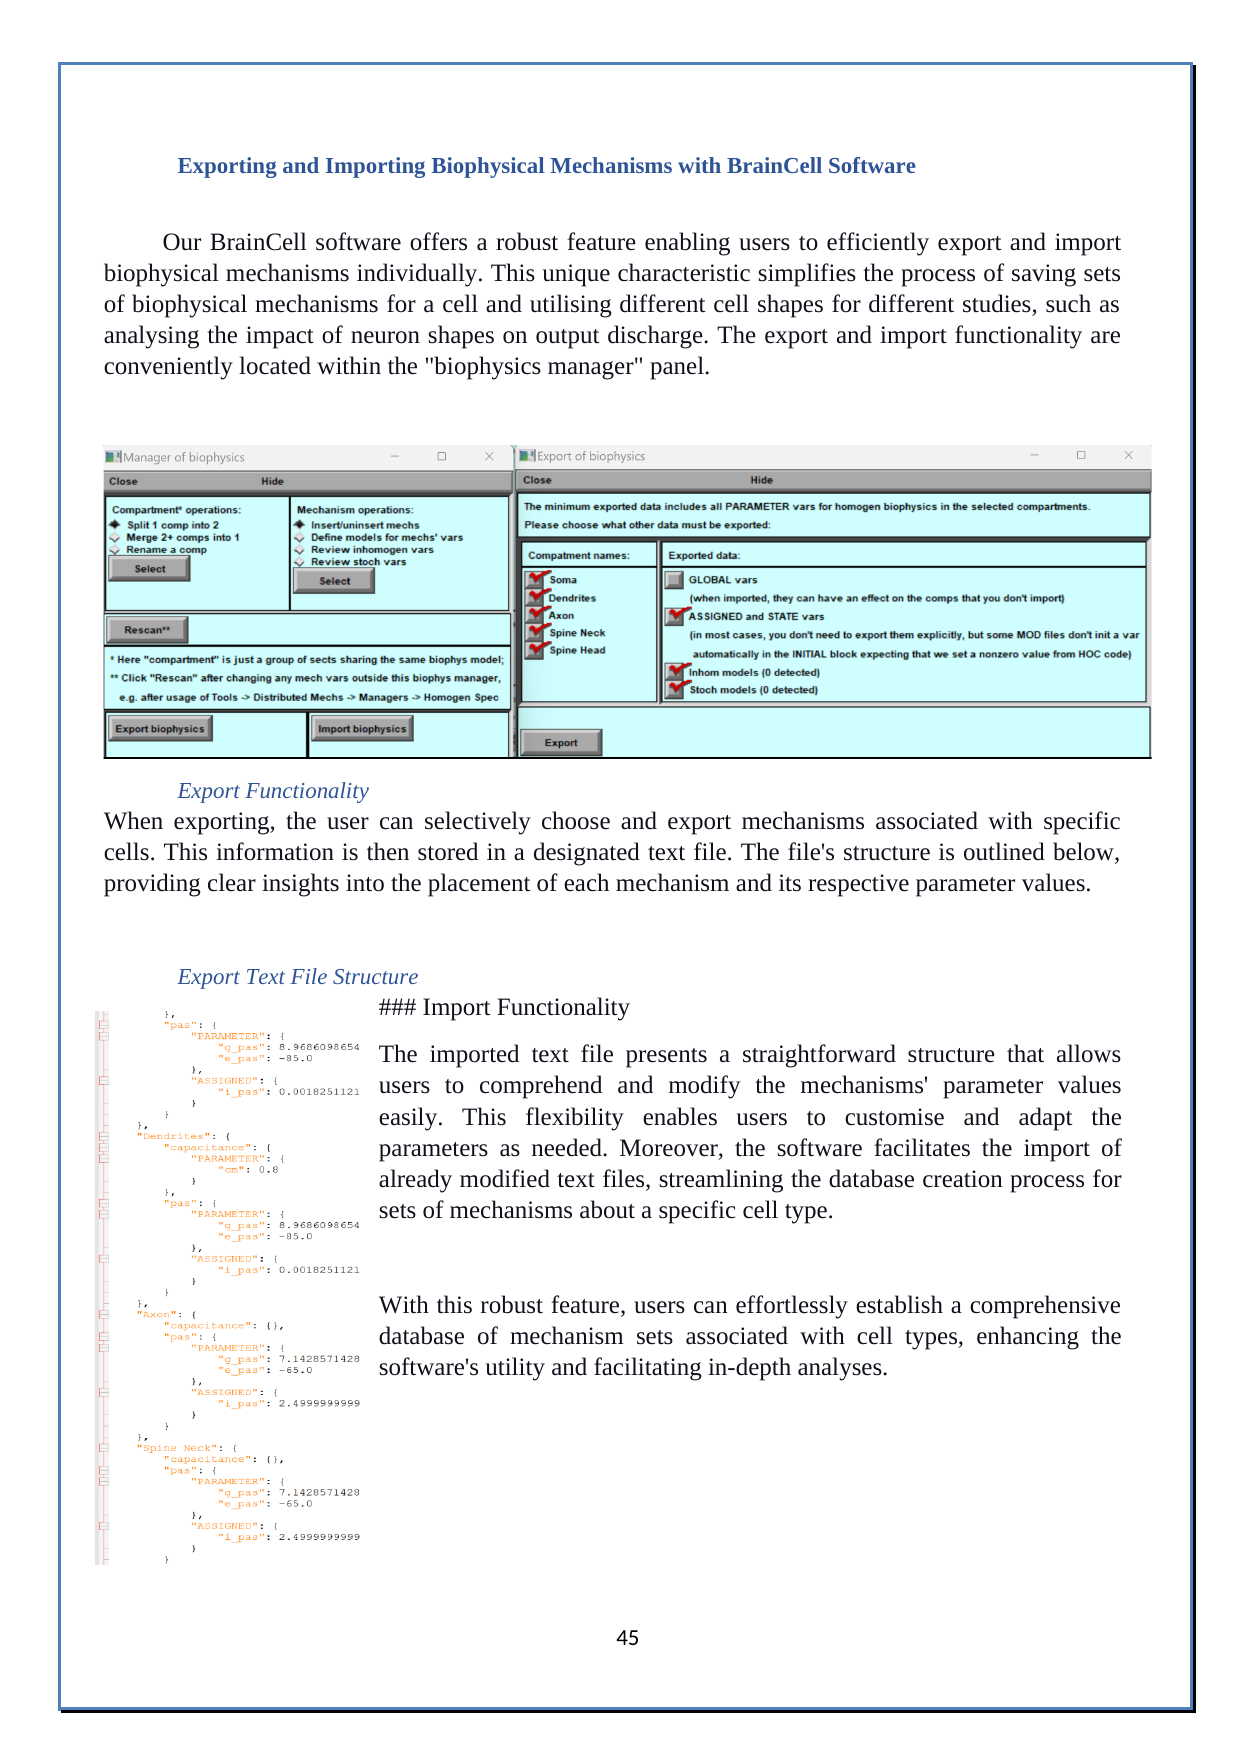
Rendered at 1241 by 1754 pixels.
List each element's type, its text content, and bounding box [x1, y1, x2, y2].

picture [94, 1011, 360, 1565]
text With this robust feature, users can effortlessly establish a comprehensive database of mechanism sets associated with cell types, enhancing the software's utility and facilitating in-depth analyses. [360, 1290, 1122, 1381]
picture [103, 445, 1152, 759]
text ### Import Functionality [103, 992, 1122, 1021]
subtitle Export Functionality [103, 777, 1093, 804]
text The imported text file presents a straightforward structure that allows users to comprehend and modify the mechanisms' parameter values easily. This flexibility enables users to customise and adapt the parameters as needed. Moreover, the software facilitates the import of already modified text files, streamlining the database creation process for sets of mechanisms about a specific cell type. [360, 1039, 1122, 1223]
subtitle Export Text File Structure [103, 963, 1093, 990]
subtitle Exporting and Importing Biophysical Mechanisms with BrainCell Software [103, 152, 1093, 178]
text When exporting, the user can selectively choose and export mechanisms associated with specific cells. This information is then stored in a designated text file. The file's structure is outlined below, providing clear insights into the placement of each mechanism and its respective parameter values. [103, 806, 1122, 897]
text Our BrainCell software offers a robust feature enabling users to efficiently export and import biophysical mechanisms individually. This unique characteristic simplifies the process of saving sets of biophysical mechanisms for a cell and utilising different cell shapes for different studies, such as analysing the impact of neuron shapes on output discharge. The export and import functionality are conveniently located within the "biophysics manager" panel. [103, 227, 1122, 380]
